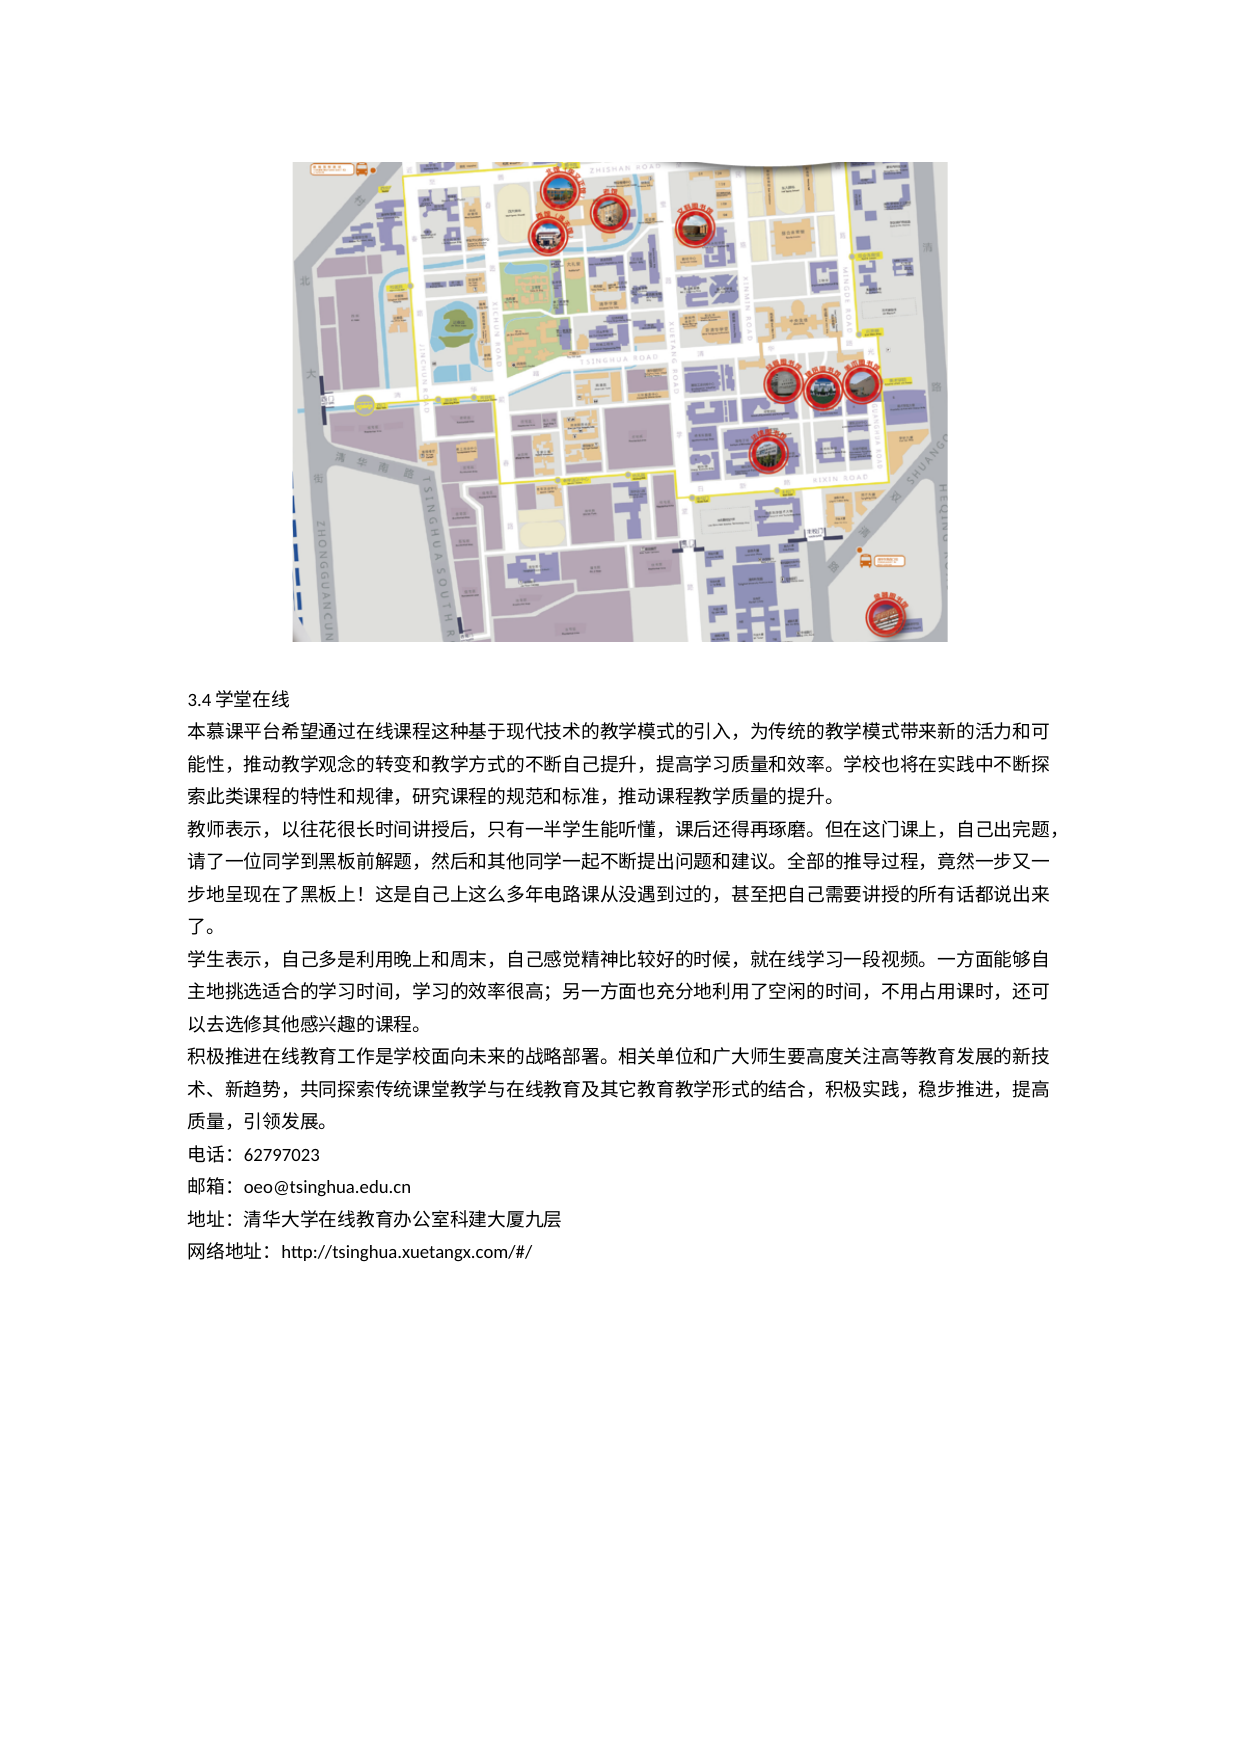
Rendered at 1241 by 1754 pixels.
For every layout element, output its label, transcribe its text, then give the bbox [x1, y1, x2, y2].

text 教师表示，以往花很长时间讲授后，只有一半学生能听懂，课后还得再琢磨。但在这门课上，自己出完题，请了一位同学到黑板前解题，然后和其他同学一起不断提出问题和建议。全部的推导过程，竟然一步又一步地呈现在了黑板上！这是自己上这么多年电路课从没遇到过的，甚至把自己需要讲授的所有话都说出来了。 [187, 812, 1053, 942]
picture [292, 162, 948, 642]
text 本慕课平台希望通过在线课程这种基于现代技术的教学模式的引入，为传统的教学模式带来新的活力和可能性，推动教学观念的转变和教学方式的不断自己提升，提高学习质量和效率。学校也将在实践中不断探索此类课程的特性和规律，研究课程的规范和标准，推动课程教学质量的提升。 [187, 714, 1053, 812]
text 积极推进在线教育工作是学校面向未来的战略部署。相关单位和广大师生要高度关注高等教育发展的新技术、新趋势，共同探索传统课堂教学与在线教育及其它教育教学形式的结合，积极实践，稳步推进，提高质量，引领发展。 [187, 1039, 1053, 1137]
text 电话：62797023 [187, 1137, 1053, 1169]
text 邮箱：oeo@tsinghua.edu.cn [187, 1169, 1053, 1202]
text 地址：清华大学在线教育办公室科建大厦九层 [187, 1202, 1053, 1234]
text 学生表示，自己多是利用晚上和周末，自己感觉精神比较好的时候，就在线学习一段视频。一方面能够自主地挑选适合的学习时间，学习的效率很高；另一方面也充分地利用了空闲的时间，不用占用课时，还可以去选修其他感兴趣的课程。 [187, 942, 1053, 1039]
text 3.4学堂在线 [187, 682, 1053, 714]
text 网络地址：http://tsinghua.xuetangx.com/#/ [187, 1234, 1053, 1267]
